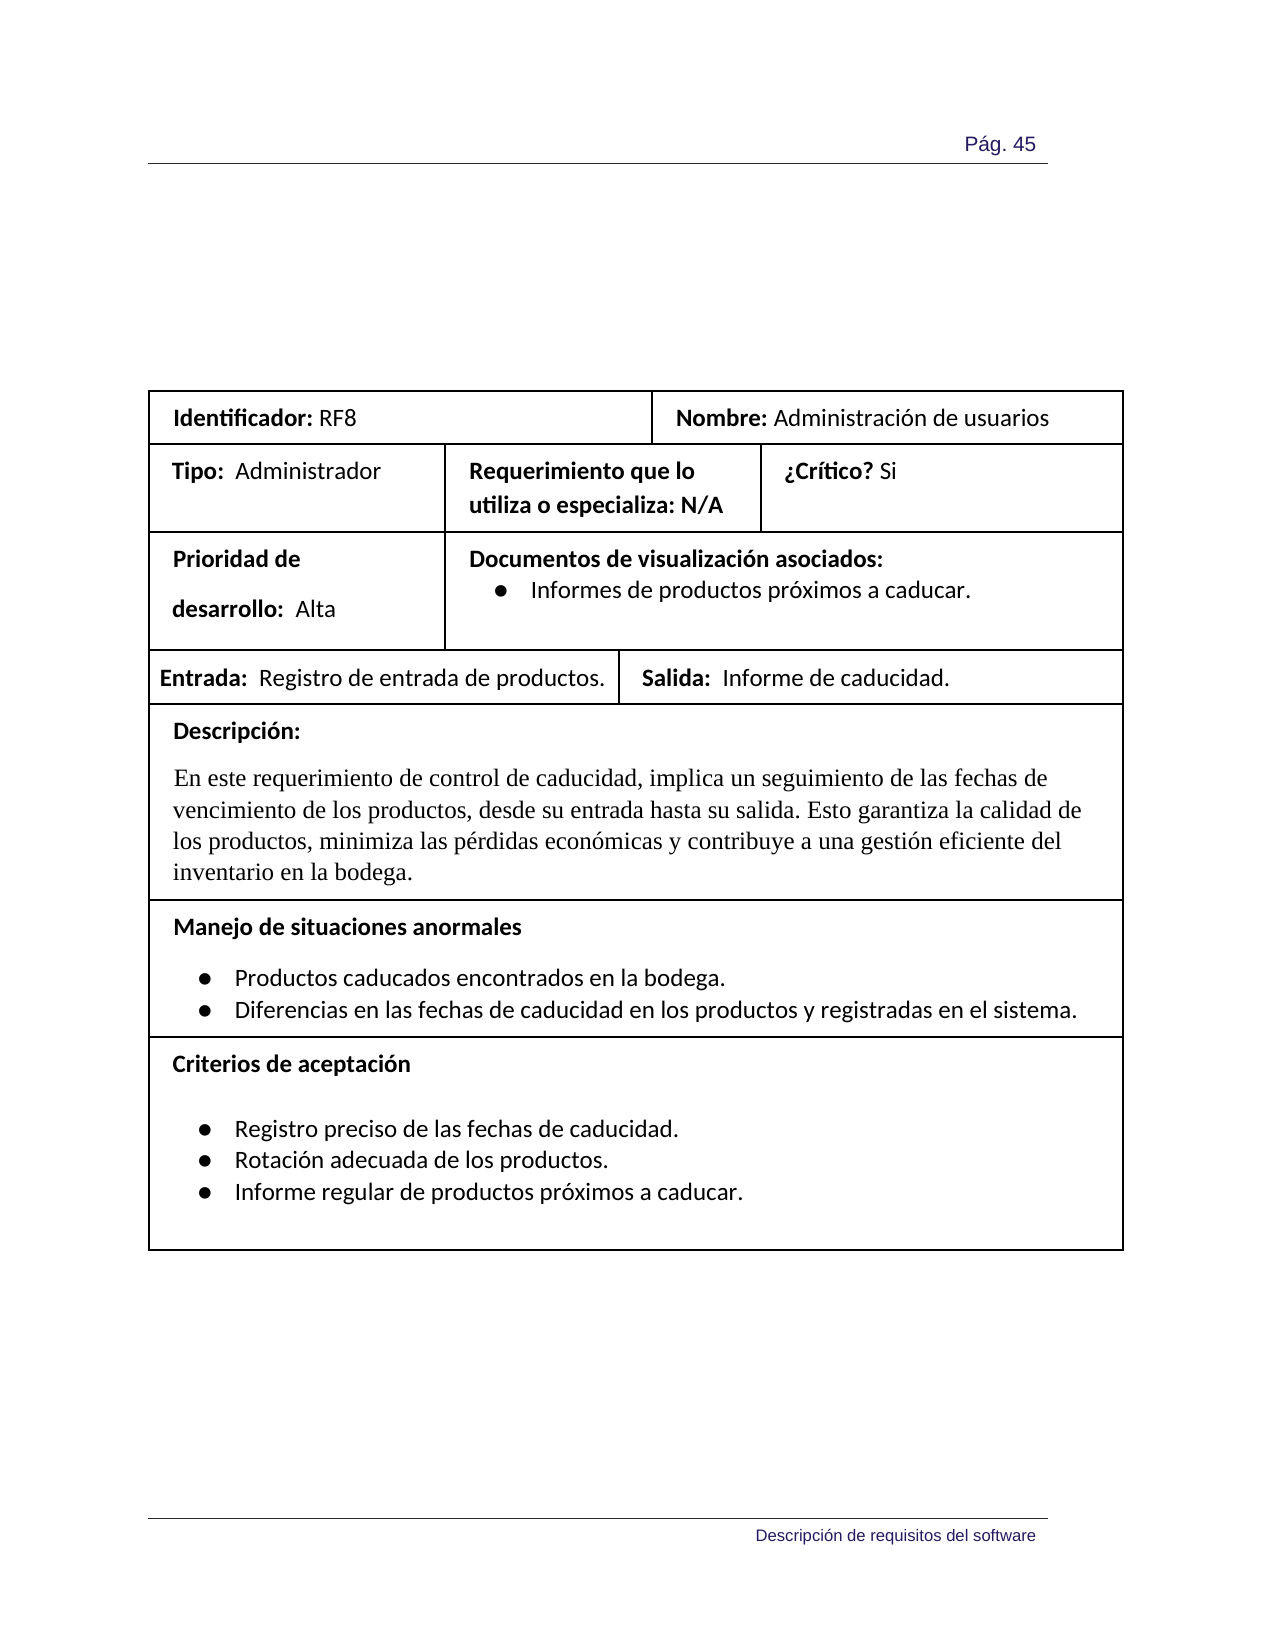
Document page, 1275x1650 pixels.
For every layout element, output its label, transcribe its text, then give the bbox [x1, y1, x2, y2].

table_cell Requerimiento que lo utiliza o especializa: N/A [446, 445, 760, 531]
table_header Nombre: Administración de usuarios [653, 392, 1122, 443]
table_header Identificador: RF8 [150, 392, 651, 443]
table_cell Entrada: Registro de entrada de productos. [150, 651, 618, 703]
table_cell Prioridad de desarrollo: Alta [150, 533, 444, 649]
table_cell Tipo: Administrador [150, 445, 444, 531]
table_cell Descripción: En este requerimiento de control de caducidad, implica un seguimiento de las fechas de vencimiento de los productos, desde su entrada hasta su salida. Esto garantiza la calidad de los productos, minimiza las pérdidas económicas y contribuye a una gestión eficiente del inventario en la bodega. [150, 705, 1122, 898]
table_cell Documentos de visualización asociados: Informes de productos próximos a caducar. [446, 533, 1122, 649]
table_cell Salida: Informe de caducidad. [620, 651, 1122, 703]
table_cell Criterios de aceptación Registro preciso de las fechas de caducidad. Rotación adecuada de los productos. Informe regular de productos próximos a caducar. [150, 1038, 1122, 1249]
table_cell Manejo de situaciones anormales Productos caducados encontrados en la bodega. Diferencias en las fechas de caducidad en los productos y registradas en el sistema. [150, 901, 1122, 1036]
table_cell ¿Crítico? Si [762, 445, 1122, 531]
